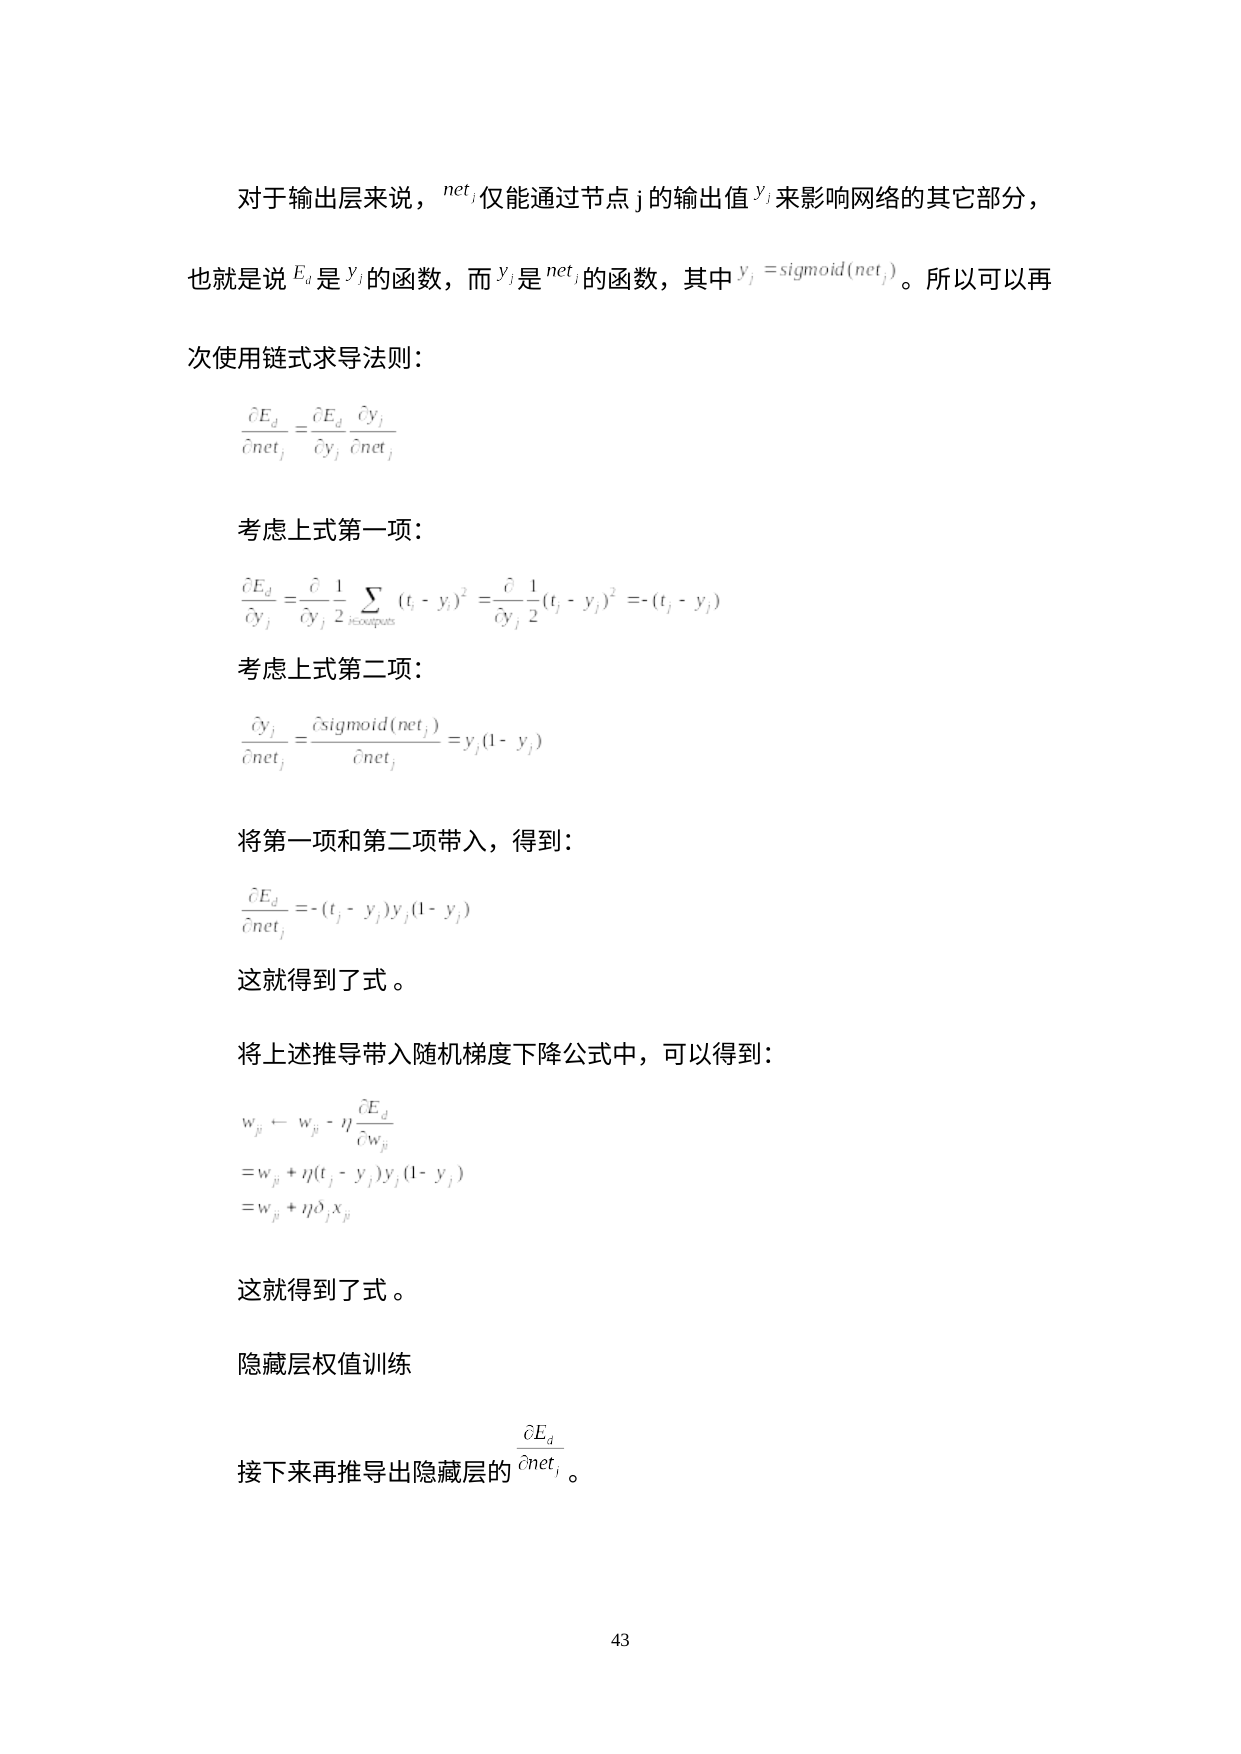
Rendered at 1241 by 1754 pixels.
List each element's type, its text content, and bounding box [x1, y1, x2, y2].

text 接下来再推导出隐藏层的。 [187, 1404, 1053, 1502]
text 考虑上式第二项： [187, 635, 1053, 700]
text 考虑上式第一项： [187, 496, 1053, 561]
text 这就得到了式 。 [187, 946, 1053, 1011]
text 隐藏层权值训练 [187, 1330, 1053, 1395]
text 将第一项和第二项带入，得到： [187, 807, 1053, 872]
text 将上述推导带入随机梯度下降公式中，可以得到： [187, 1020, 1053, 1085]
text 这就得到了式 。 [187, 1256, 1053, 1321]
text 对于输出层来说，仅能通过节点j的输出值来影响网络的其它部分，也就是说是的函数，而是的函数，其中。所以可以再次使用链式求导法则： [187, 162, 1053, 389]
